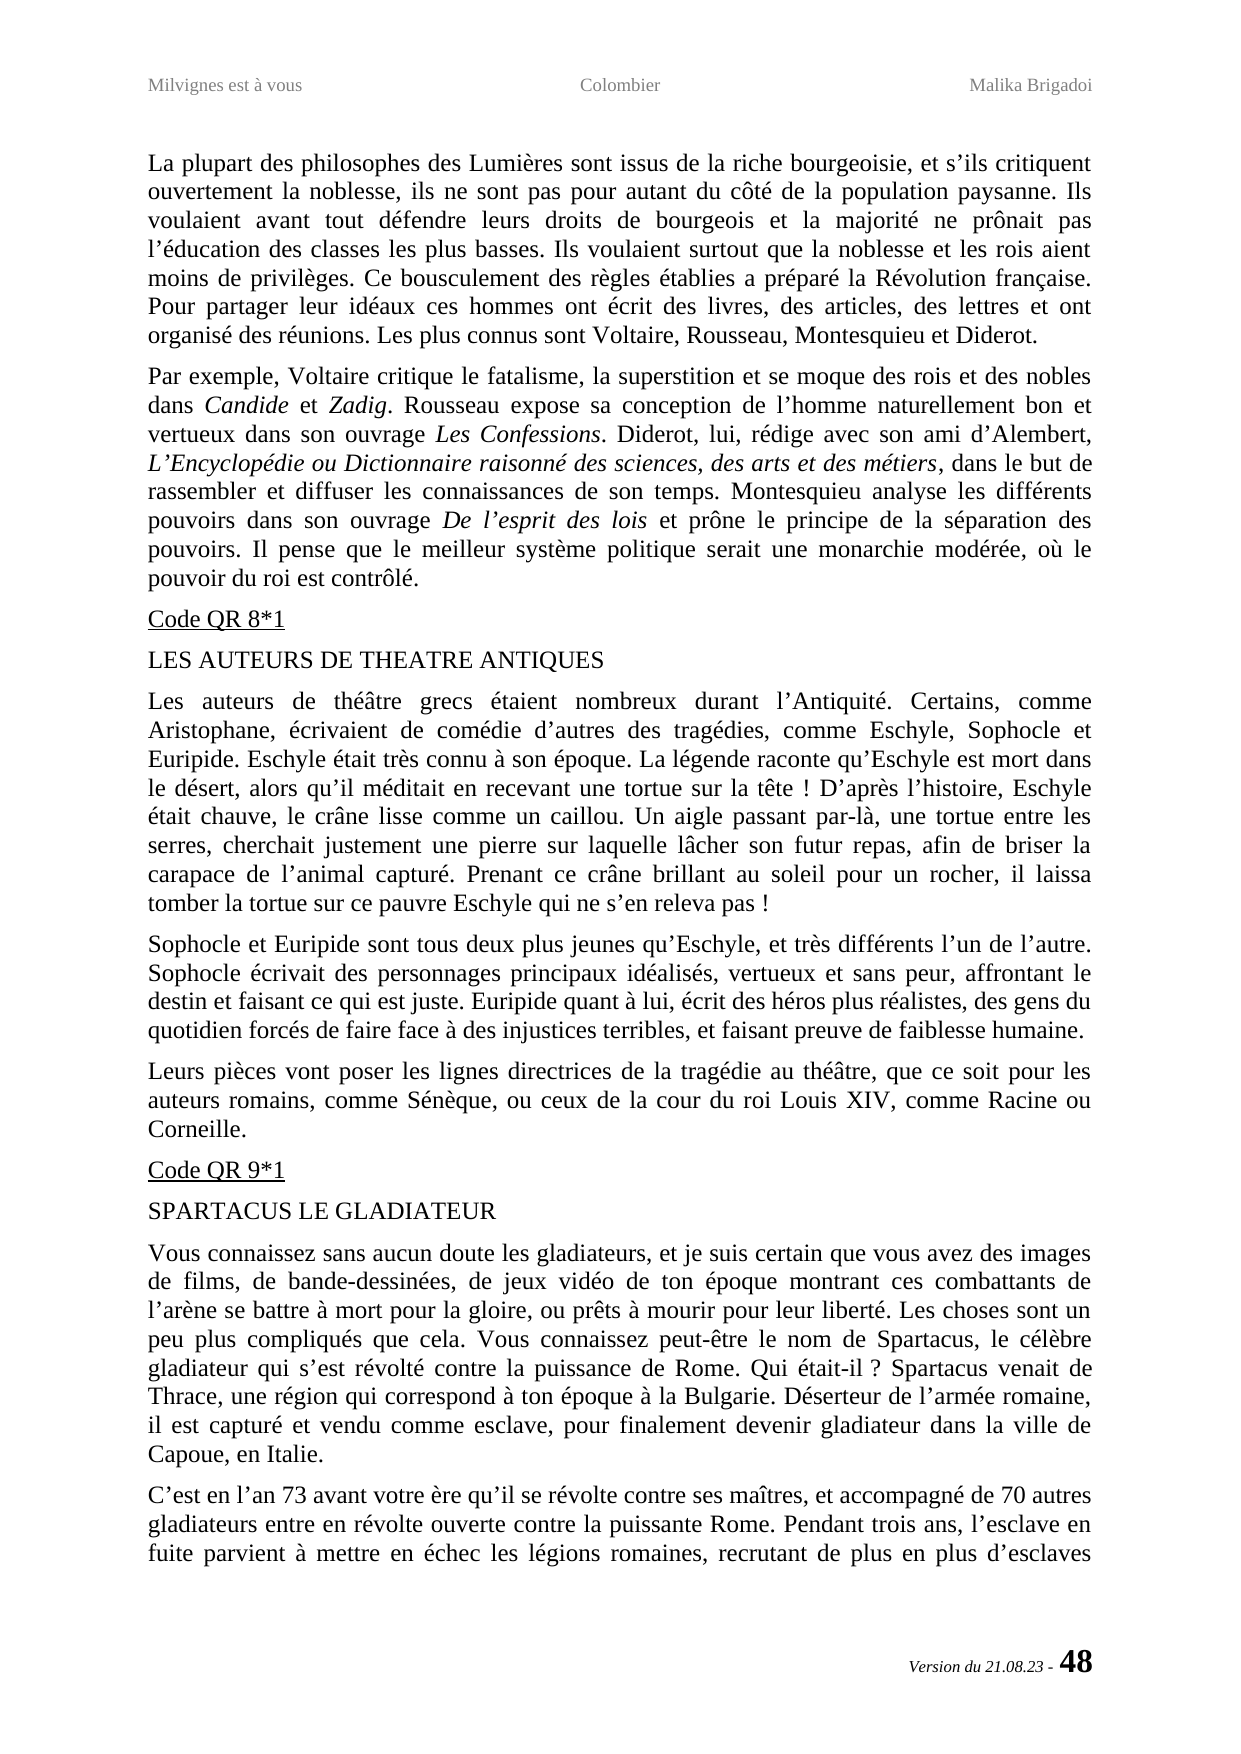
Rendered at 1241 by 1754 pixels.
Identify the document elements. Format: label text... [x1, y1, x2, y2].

text Les auteurs de théâtre grecs étaient nombreux durant l’Antiquité. Certains, comme Aristophane, écrivaient de comédie d’autres des tragédies, comme Eschyle, Sophocle et Euripide. Eschyle était très connu à son époque. La légende raconte qu’Eschyle est mort dans le désert, alors qu’il méditait en recevant une tortue sur la tête ! D’après l’histoire, Eschyle était chauve, le crâne lisse comme un caillou. Un aigle passant par-là, une tortue entre les serres, cherchait justement une pierre sur laquelle lâcher son futur repas, afin de briser la carapace de l’animal capturé. Prenant ce crâne brillant au soleil pour un rocher, il laissa tomber la tortue sur ce pauvre Eschyle qui ne s’en releva pas ! [148, 686, 1093, 916]
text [148, 1480, 1093, 1566]
text LES AUTEURS DE THEATRE ANTIQUES [148, 645, 1093, 674]
text La plupart des philosophes des Lumières sont issus de la riche bourgeoisie, et s’ils critiquent ouvertement la noblesse, ils ne sont pas pour autant du côté de la population paysanne. Ils voulaient avant tout défendre leurs droits de bourgeois et la majorité ne prônait pas l’éducation des classes les plus basses. Ils voulaient surtout que la noblesse et les rois aient moins de privilèges. Ce bousculement des règles établies a préparé la Révolution française. Pour partager leur idéaux ces hommes ont écrit des livres, des articles, des lettres et ont organisé des réunions. Les plus connus sont Voltaire, Rousseau, Montesquieu et Diderot. [148, 148, 1093, 349]
text Vous connaissez sans aucun doute les gladiateurs, et je suis certain que vous avez des images de films, de bande-dessinées, de jeux vidéo de ton époque montrant ces combattants de l’arène se battre à mort pour la gloire, ou prêts à mourir pour leur liberté. Les choses sont un peu plus compliqués que cela. Vous connaissez peut-être le nom de Spartacus, le célèbre gladiateur qui s’est révolté contre la puissance de Rome. Qui était-il ? Spartacus venait de Thrace, une région qui correspond à ton époque à la Bulgarie. Déserteur de l’armée romaine, il est capturé et vendu comme esclave, pour finalement devenir gladiateur dans la ville de Capoue, en Italie. [148, 1238, 1093, 1468]
text Leurs pièces vont poser les lignes directrices de la tragédie au théâtre, que ce soit pour les auteurs romains, comme Sénèque, ou ceux de la cour du roi Louis XIV, comme Racine ou Corneille. [148, 1056, 1093, 1143]
text Code QR 8*1 [148, 604, 1093, 633]
text SPARTACUS LE GLADIATEUR [148, 1196, 1093, 1225]
text Sophocle et Euripide sont tous deux plus jeunes qu’Eschyle, et très différents l’un de l’autre. Sophocle écrivait des personnages principaux idéalisés, vertueux et sans peur, affrontant le destin et faisant ce qui est juste. Euripide quant à lui, écrit des héros plus réalistes, des gens du quotidien forcés de faire face à des injustices terribles, et faisant preuve de faiblesse humaine. [148, 929, 1093, 1044]
text Par exemple, Voltaire critique le fatalisme, la superstition et se moque des rois et des nobles dans Candide et Zadig. Rousseau expose sa conception de l’homme naturellement bon et vertueux dans son ouvrage Les Confessions. Diderot, lui, rédige avec son ami d’Alembert, L’Encyclopédie ou Dictionnaire raisonné des sciences, des arts et des métiers, dans le but de rassembler et diffuser les connaissances de son temps. Montesquieu analyse les différents pouvoirs dans son ouvrage De l’esprit des lois et prône le principe de la séparation des pouvoirs. Il pense que le meilleur système politique serait une monarchie modérée, où le pouvoir du roi est contrôlé. [148, 361, 1093, 591]
text Code QR 9*1 [148, 1155, 1093, 1184]
